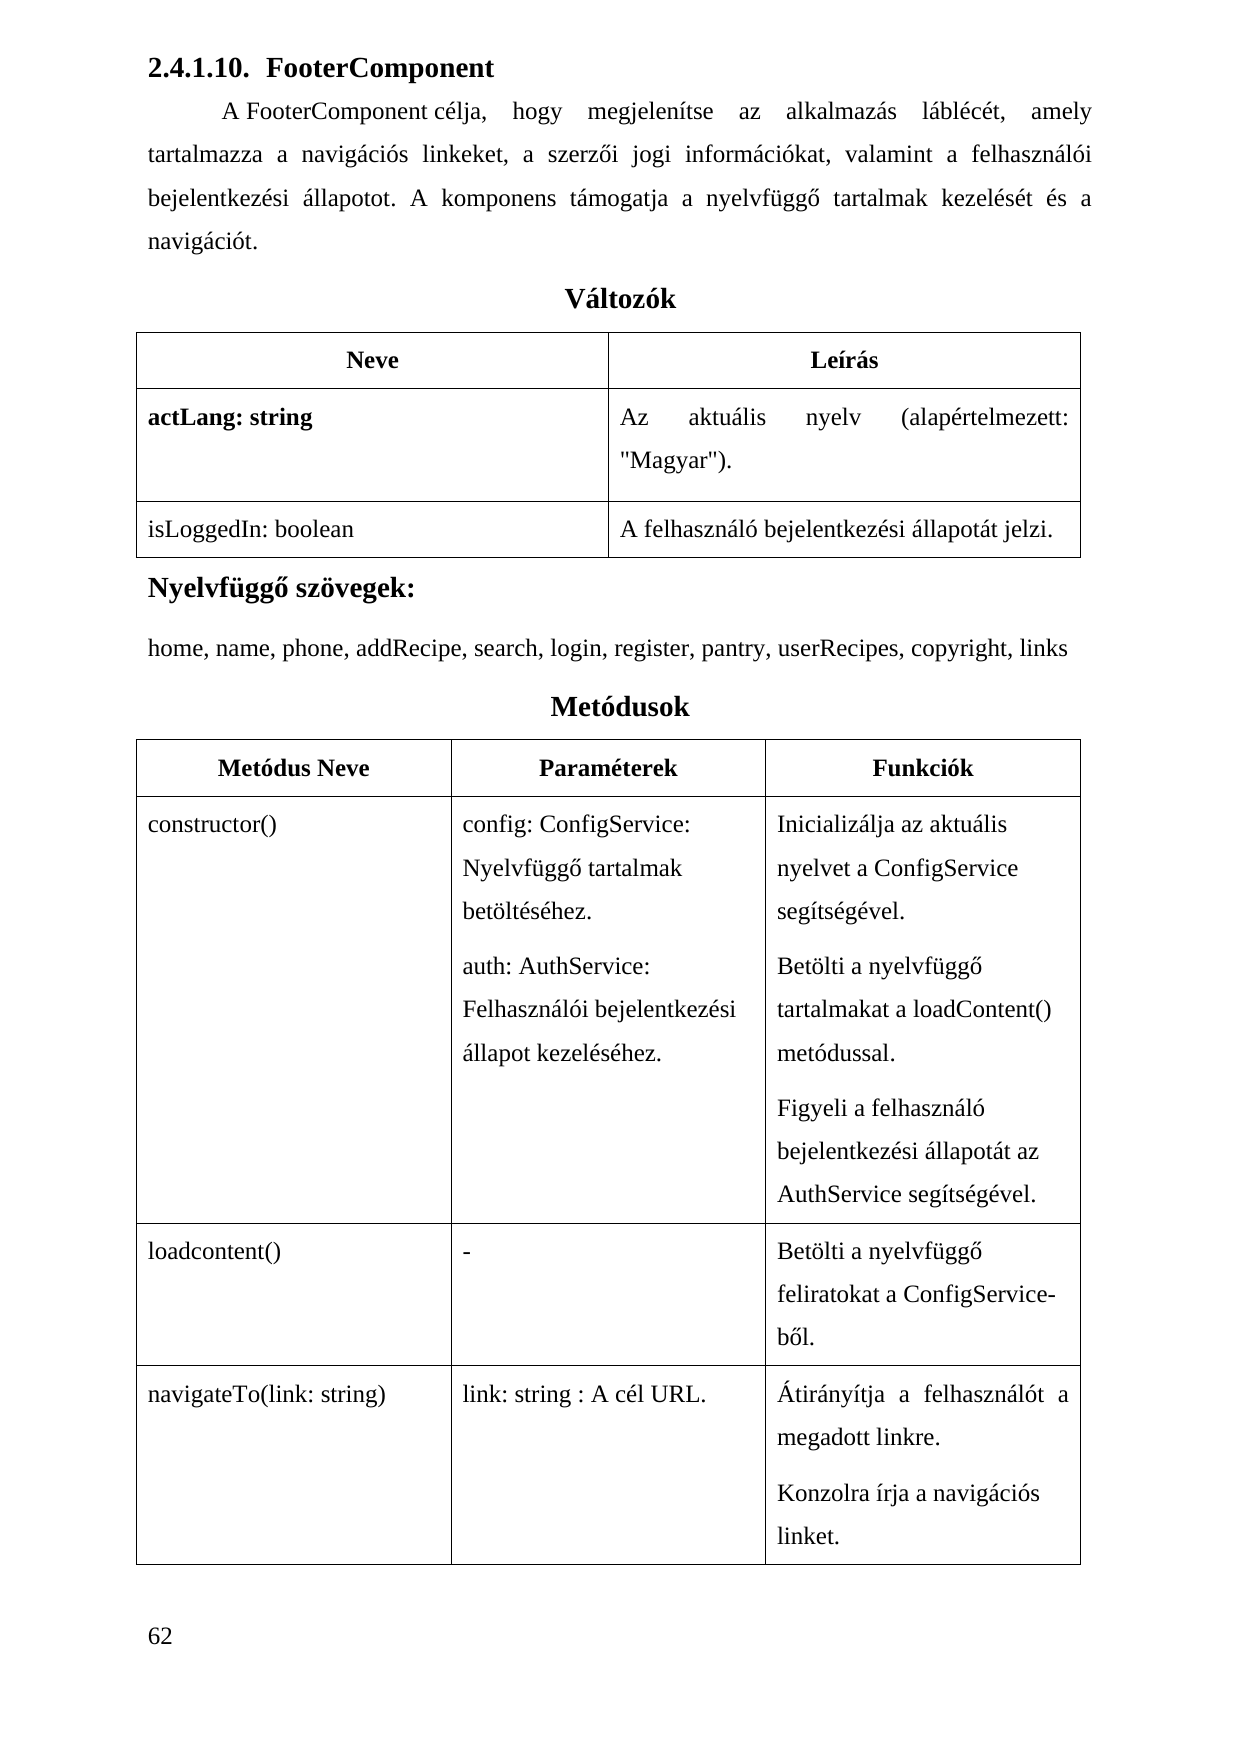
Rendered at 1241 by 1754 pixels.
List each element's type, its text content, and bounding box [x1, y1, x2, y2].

text Nyelvfüggő szövegek: [148, 571, 1093, 604]
table_cell Átirányítja a felhasználót a megadott linkre. Konzolra írja a navigációs linket. [766, 1366, 1080, 1564]
table_cell constructor() [137, 797, 451, 1222]
table_cell Inicializálja az aktuális nyelvet a ConfigService segítségével. Betölti a nyelvfüggő tartalmakat a loadContent() metódussal. Figyeli a felhasználó bejelentkezési állapotát az AuthService segítségével. [766, 797, 1080, 1222]
table_header Funkciók [766, 740, 1080, 796]
table_header Metódus Neve [137, 740, 451, 796]
table_cell Az aktuális nyelv (alapértelmezett: "Magyar"). [609, 389, 1080, 501]
table_cell isLoggedIn: boolean [137, 502, 608, 557]
table_header Paraméterek [452, 740, 765, 796]
table_cell navigateTo(link: string) [137, 1366, 451, 1564]
table_cell - [452, 1224, 765, 1365]
table_header Leírás [609, 333, 1080, 388]
table_cell A felhasználó bejelentkezési állapotát jelzi. [609, 502, 1080, 557]
table_cell loadcontent() [137, 1224, 451, 1365]
text Metódusok [148, 689, 1093, 723]
text Változók [148, 281, 1093, 315]
text home, name, phone, addRecipe, search, login, register, pantry, userRecipes, copyright, links [148, 633, 1093, 662]
table_cell link: string : A cél URL. [452, 1366, 765, 1564]
text A FooterComponent célja, hogy megjelenítse az alkalmazás láblécét, amely tartalmazza a navigációs linkeket, a szerzői jogi információkat, valamint a felhasználói bejelentkezési állapotot. A komponens támogatja a nyelvfüggő tartalmak kezelését és a navigációt. [148, 96, 1093, 254]
text FooterComponent [148, 50, 1093, 84]
table_header Neve [137, 333, 608, 388]
table_cell Betölti a nyelvfüggő feliratokat a ConfigService-ből. [766, 1224, 1080, 1365]
table_cell actLang: string [137, 389, 608, 501]
table_cell config: ConfigService: Nyelvfüggő tartalmak betöltéséhez. auth: AuthService: Felhasználói bejelentkezési állapot kezeléséhez. [452, 797, 765, 1222]
